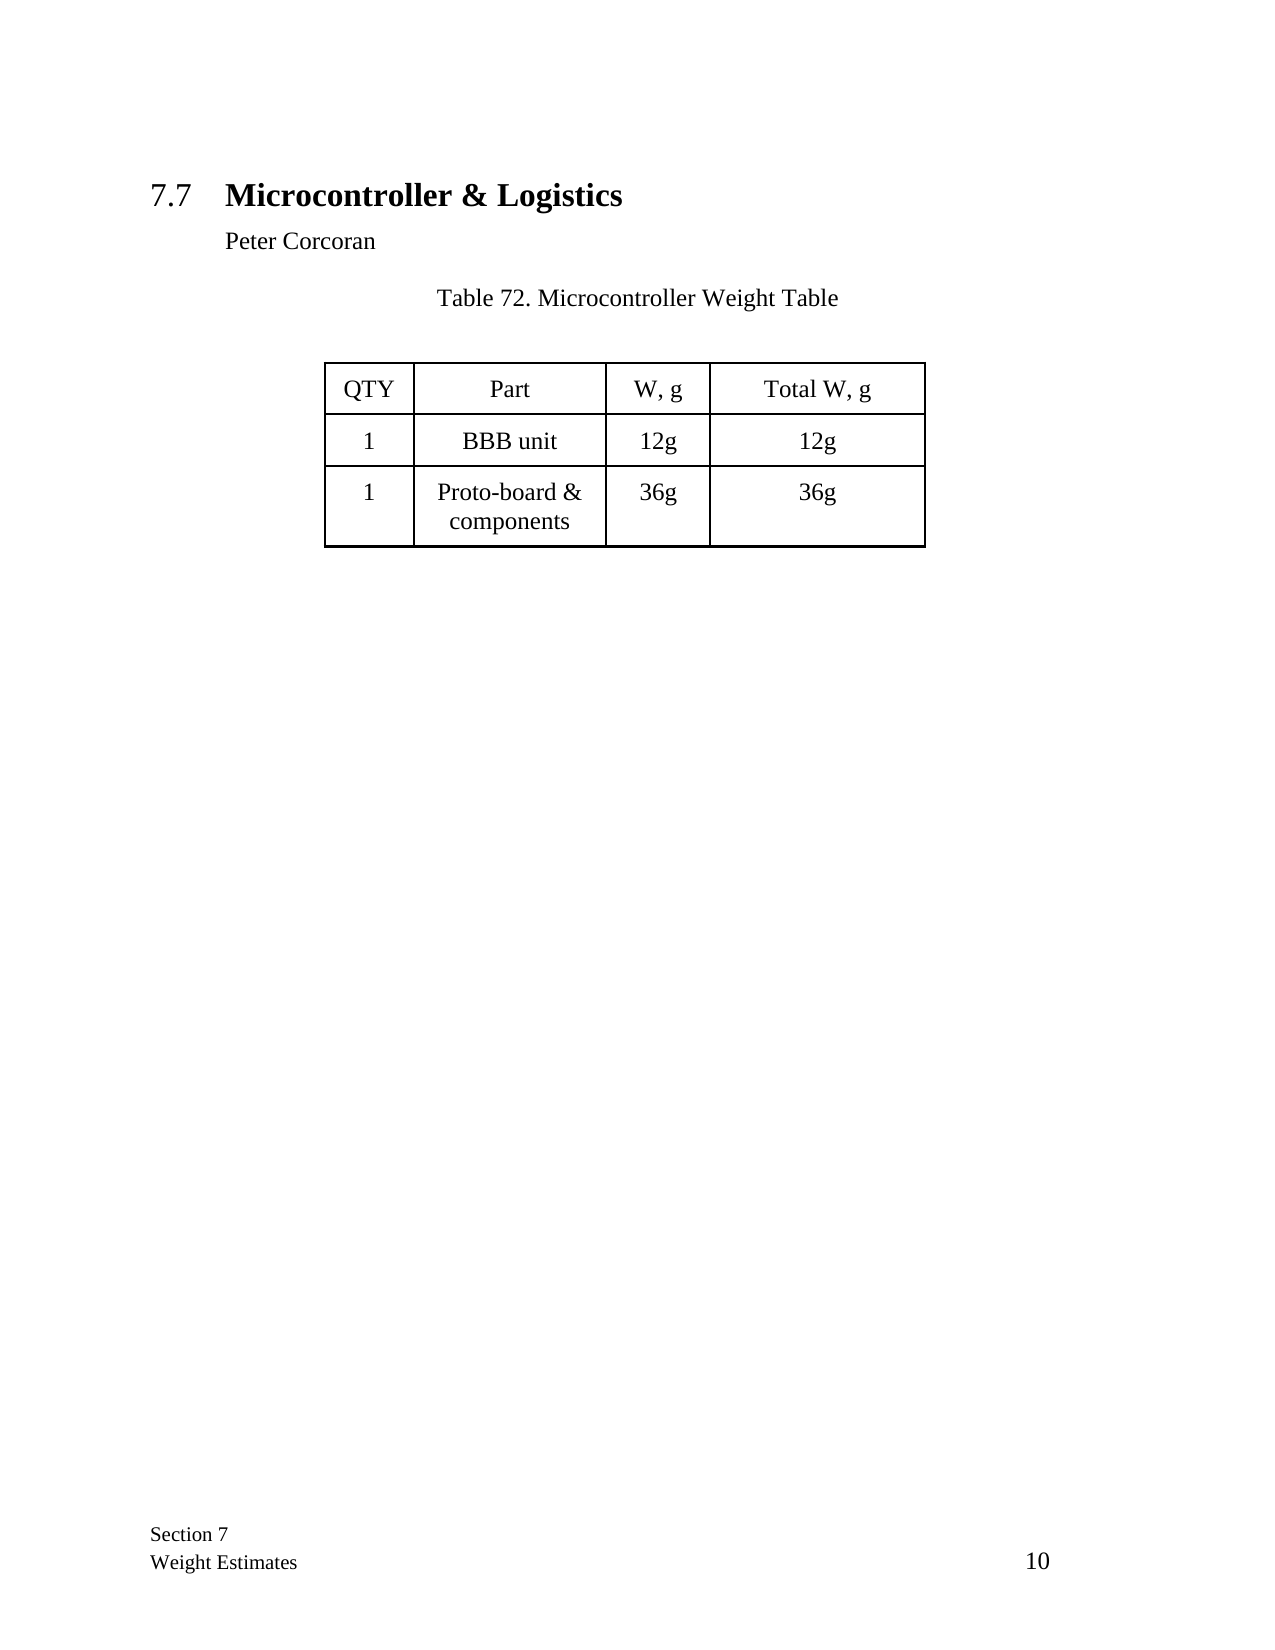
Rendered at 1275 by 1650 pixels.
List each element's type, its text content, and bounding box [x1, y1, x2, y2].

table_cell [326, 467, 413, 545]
subtitle Microcontroller & Logistics [150, 175, 1125, 213]
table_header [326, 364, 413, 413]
text Peter Corcoran [225, 226, 1125, 254]
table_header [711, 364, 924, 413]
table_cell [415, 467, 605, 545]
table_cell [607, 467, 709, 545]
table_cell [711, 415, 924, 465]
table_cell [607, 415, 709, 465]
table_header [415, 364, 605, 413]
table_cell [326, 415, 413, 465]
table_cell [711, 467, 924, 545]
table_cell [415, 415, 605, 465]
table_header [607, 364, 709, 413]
